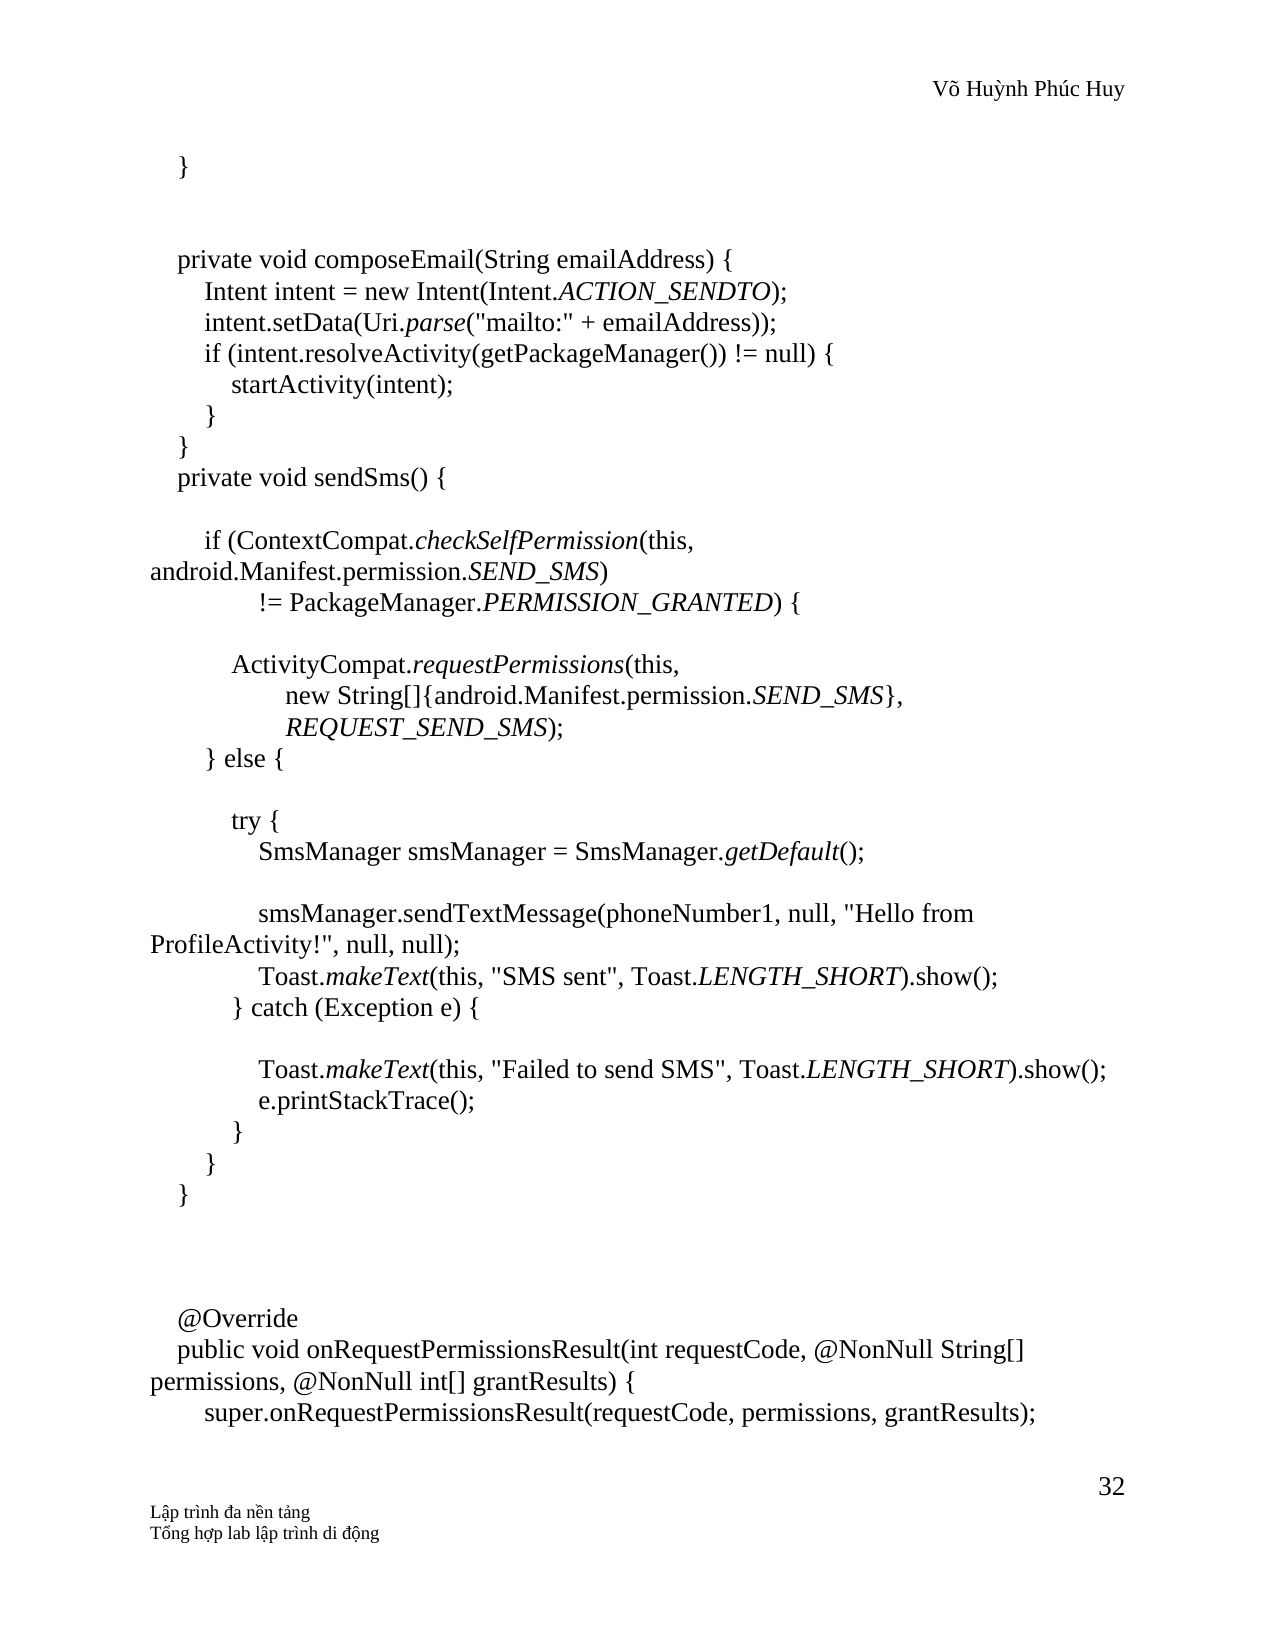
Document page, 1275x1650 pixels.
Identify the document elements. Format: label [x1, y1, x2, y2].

text [150, 150, 1125, 1458]
